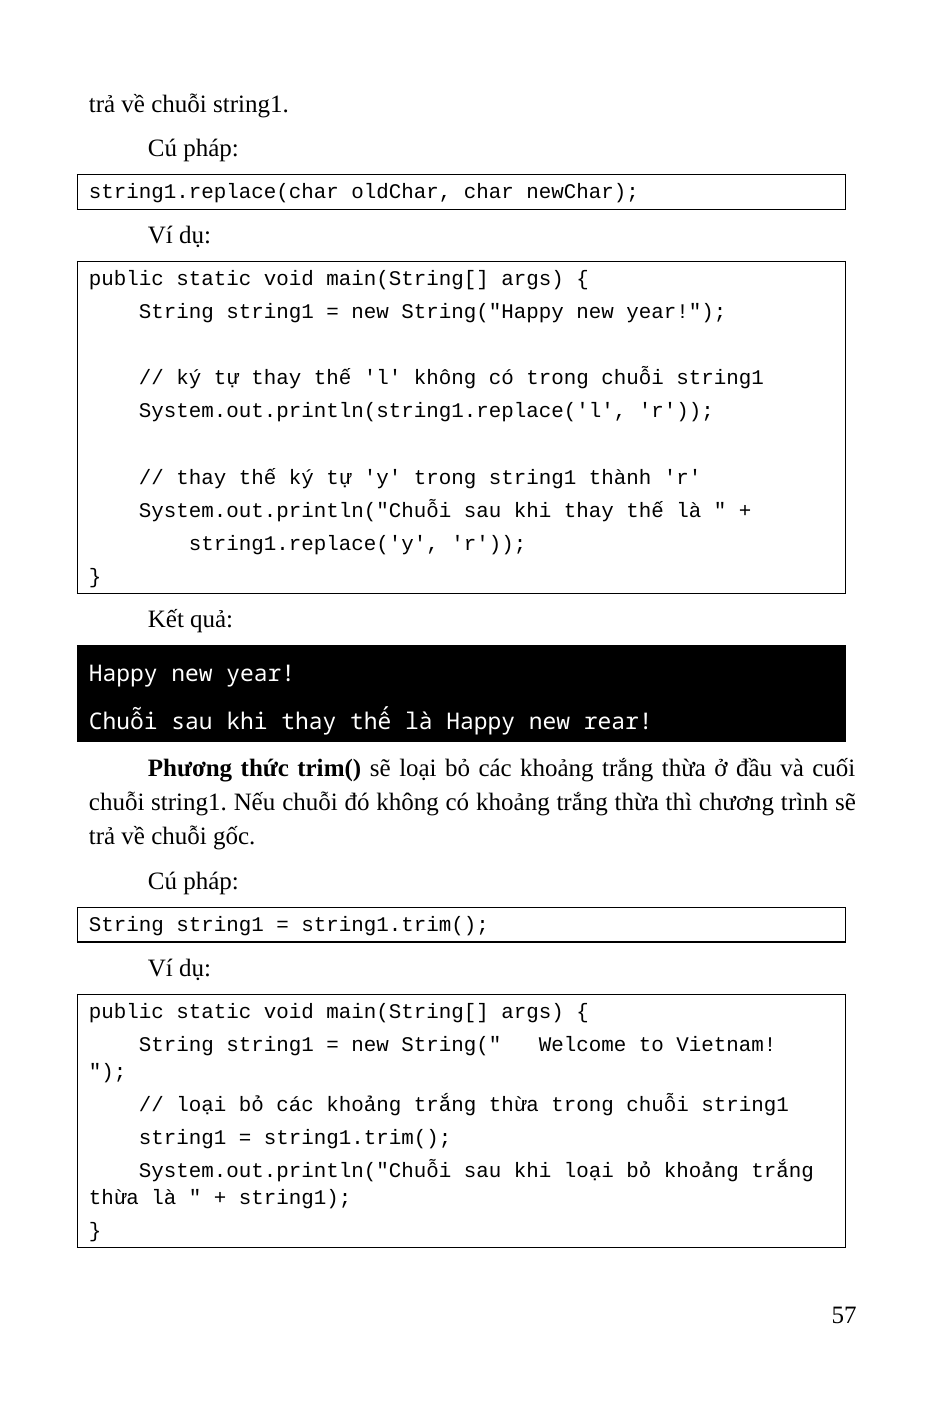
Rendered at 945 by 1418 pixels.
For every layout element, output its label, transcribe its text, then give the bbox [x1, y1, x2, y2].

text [89, 89, 856, 117]
table_header public static void main(String[] args) { String string1 = new String("Happy new year!"); // ký tự thay thế 'l' không có trong chuỗi string1 System.out.println(string1.replace('l', 'r')); // thay thế ký tự 'y' trong string1 thành 'r' System.out.println("Chuỗi sau khi thay thế là " + string1.replace('y', 'r')); } [78, 262, 845, 593]
text Ví dụ: [89, 220, 856, 249]
text Ví dụ: [89, 953, 856, 982]
text Kết quả: [89, 604, 856, 633]
text Cú pháp: [89, 866, 856, 895]
text Phương thức trim() sẽ loại bỏ các khoảng trắng thừa ở đầu và cuối chuỗi string1. Nếu chuỗi đó không có khoảng trắng thừa thì chương trình sẽ trả về chuỗi gốc. [89, 753, 856, 850]
table_header Happy new year! Chuỗi sau khi thay thế là Happy new rear! [78, 646, 845, 741]
text Cú pháp: [89, 133, 856, 162]
table_header string1.replace(char oldChar, char newChar); [78, 175, 845, 208]
table_header String string1 = string1.trim(); [78, 908, 845, 941]
table_header public static void main(String[] args) { String string1 = new String(" Welcome to Vietnam! "); // loại bỏ các khoảng trắng thừa trong chuỗi string1 string1 = string1.trim(); System.out.println("Chuỗi sau khi loại bỏ khoảng trắng thừa là " + string1); } [78, 995, 845, 1247]
